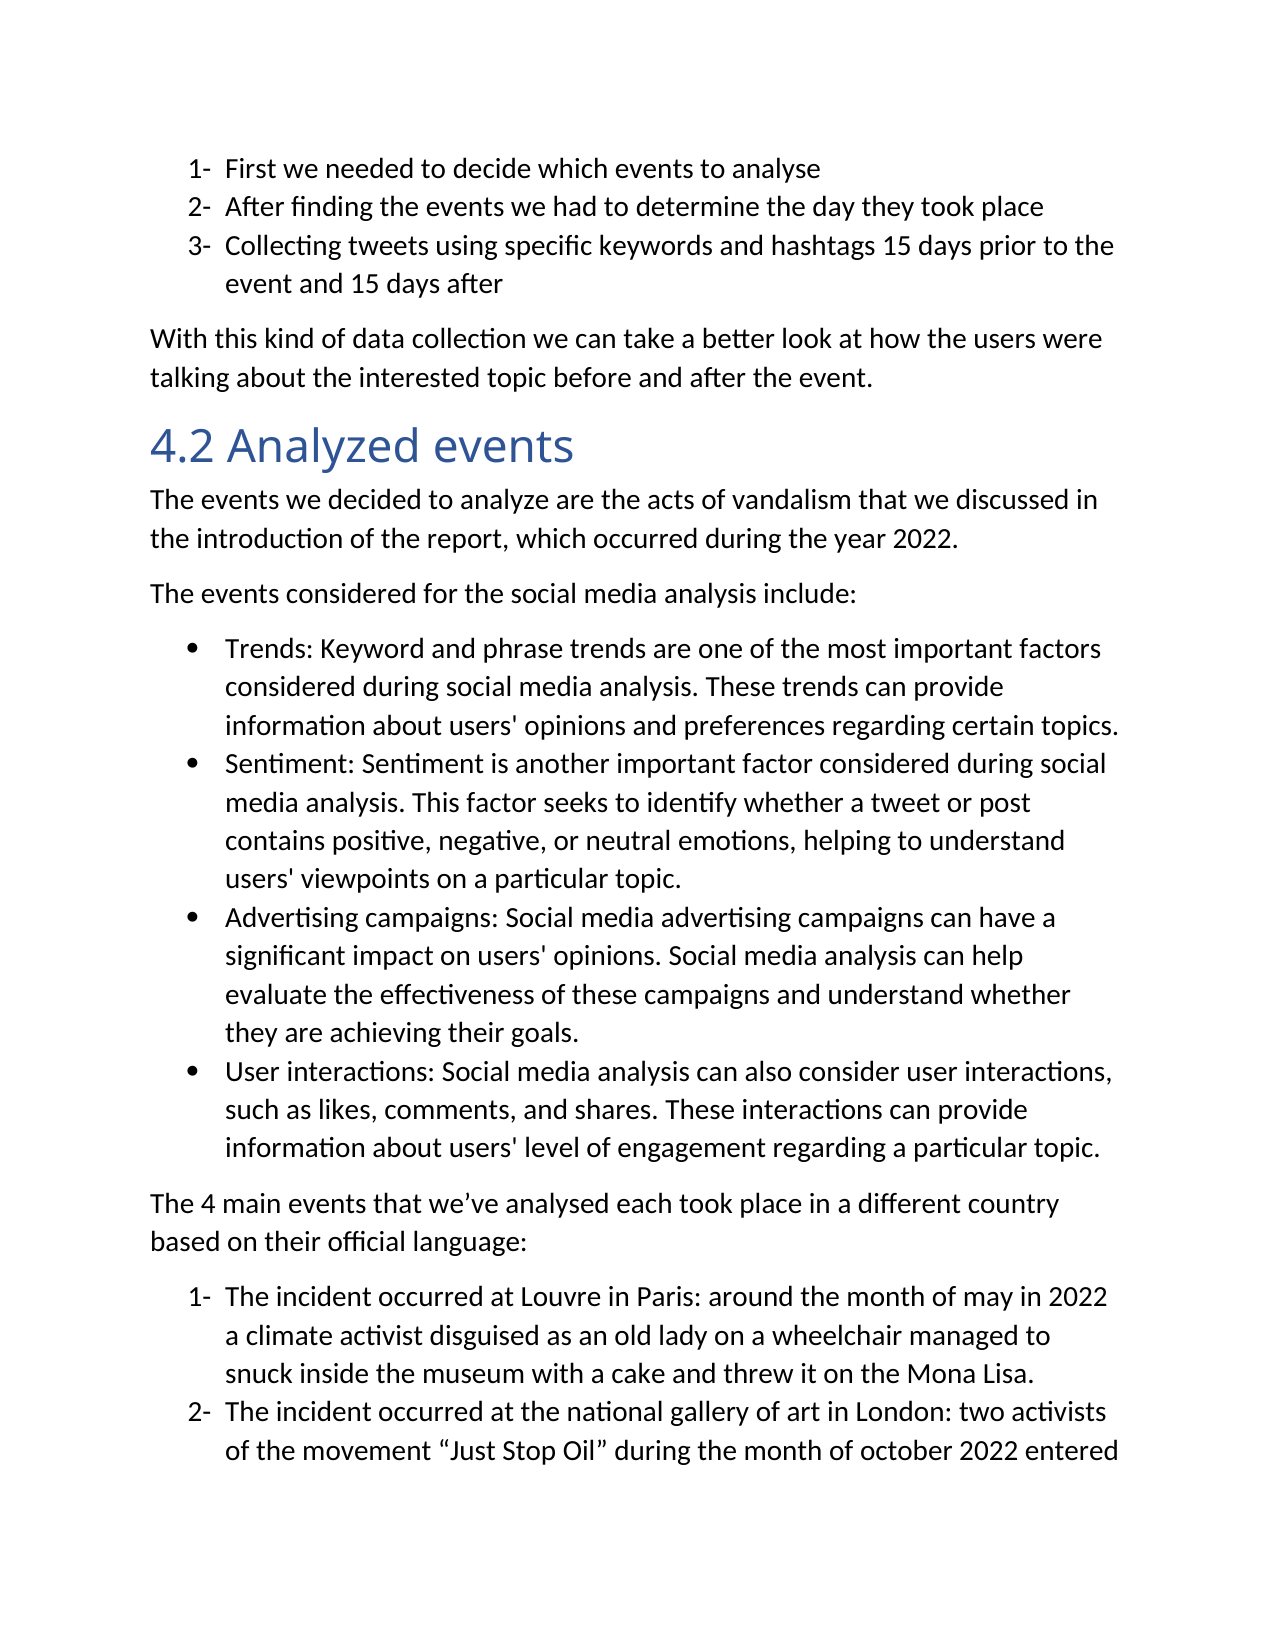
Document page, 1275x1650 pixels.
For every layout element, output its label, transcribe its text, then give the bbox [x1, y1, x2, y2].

list After finding the events we had to determine the day they took place [187, 188, 1125, 224]
list The incident occurred at Louvre in Paris: around the month of may in 2022 a climate activist disguised as an old lady on a wheelchair managed to snuck inside the museum with a cake and threw it on the Mona Lisa. [187, 1278, 1125, 1391]
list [187, 1393, 1125, 1468]
text The 4 main events that we’ve analysed each took place in a different country based on their official language: [150, 1185, 1125, 1259]
text With this kind of data collection we can take a better look at how the users were talking about the interested topic before and after the event. [150, 320, 1125, 394]
text The events we decided to analyze are the acts of vandalism that we discussed in the introduction of the report, which occurred during the year 2022. [150, 481, 1125, 555]
list User interactions: Social media analysis can also consider user interactions, such as likes, comments, and shares. These interactions can provide information about users' level of engagement regarding a particular topic. [187, 1053, 1125, 1165]
list Collecting tweets using specific keywords and hashtags 15 days prior to the event and 15 days after [187, 227, 1125, 301]
subtitle 4.2 Analyzed events [150, 414, 1125, 476]
text The events considered for the social media analysis include: [150, 575, 1125, 610]
list Trends: Keyword and phrase trends are one of the most important factors considered during social media analysis. These trends can provide information about users' opinions and preferences regarding certain topics. [187, 630, 1125, 742]
list Advertising campaigns: Social media advertising campaigns can have a significant impact on users' opinions. Social media analysis can help evaluate the effectiveness of these campaigns and understand whether they are achieving their goals. [187, 899, 1125, 1050]
list Sentiment: Sentiment is another important factor considered during social media analysis. This factor seeks to identify whether a tweet or post contains positive, negative, or neutral emotions, helping to understand users' viewpoints on a particular topic. [187, 745, 1125, 896]
list First we needed to decide which events to analyse [187, 150, 1125, 186]
